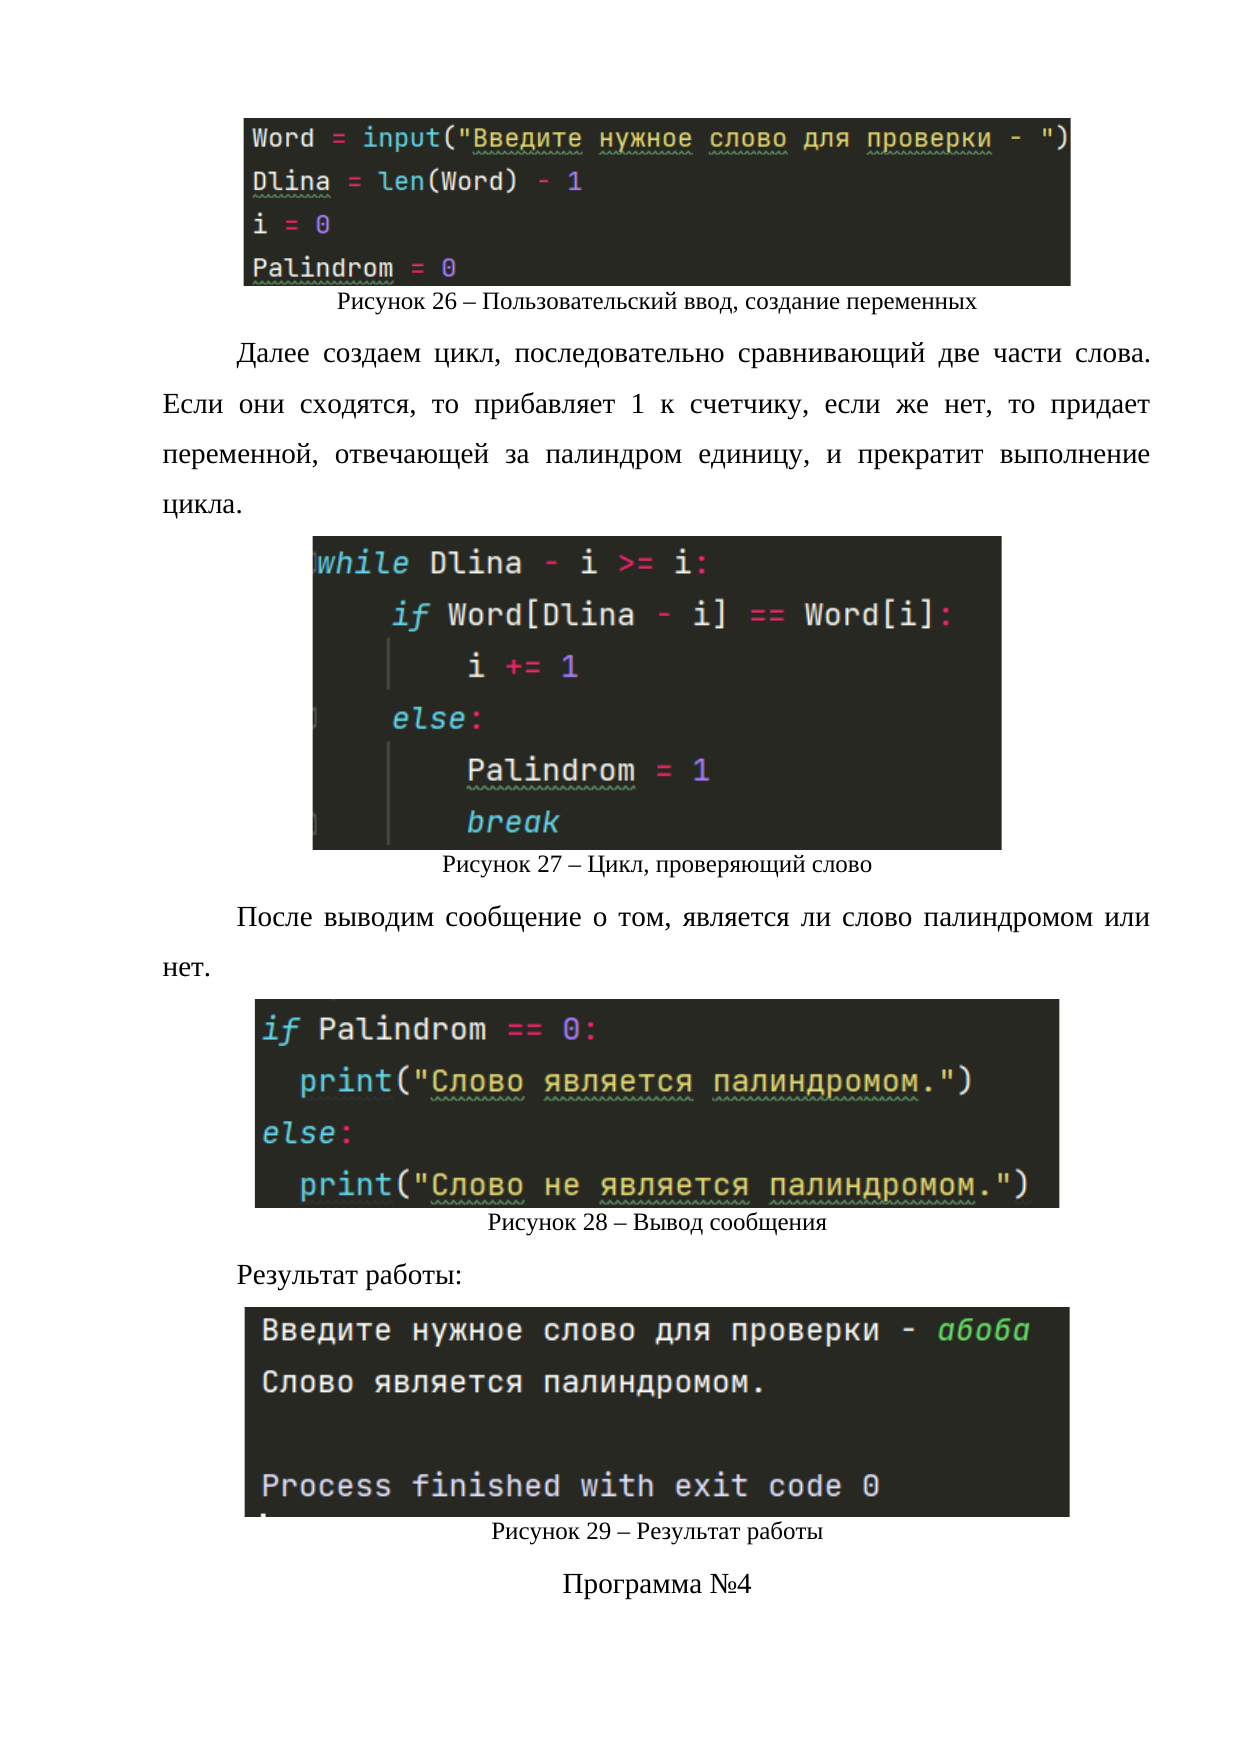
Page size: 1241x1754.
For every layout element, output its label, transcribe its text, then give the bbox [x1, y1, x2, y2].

picture [254, 999, 1060, 1208]
picture [243, 118, 1071, 286]
text Программа №4 [162, 1566, 1152, 1599]
text Далее создаем цикл, последовательно сравнивающий две части слова. Если они сходятся, то прибавляет 1 к счетчику, если же нет, то придает переменной, отвечающей за палиндром единицу, и прекратит выполнение цикла. [162, 335, 1152, 520]
text После выводим сообщение о том, является ли слово палиндромом или нет. [162, 899, 1152, 983]
text Рисунок 28 – Вывод сообщения [162, 1207, 1152, 1236]
text Рисунок 27 – Цикл, проверяющий слово [162, 849, 1152, 878]
text Рисунок 29 – Результат работы [162, 1516, 1152, 1545]
picture [312, 536, 1002, 850]
picture [244, 1307, 1070, 1517]
text Рисунок 26 – Пользовательский ввод, создание переменных [162, 286, 1152, 314]
text Результат работы: [162, 1257, 1152, 1290]
